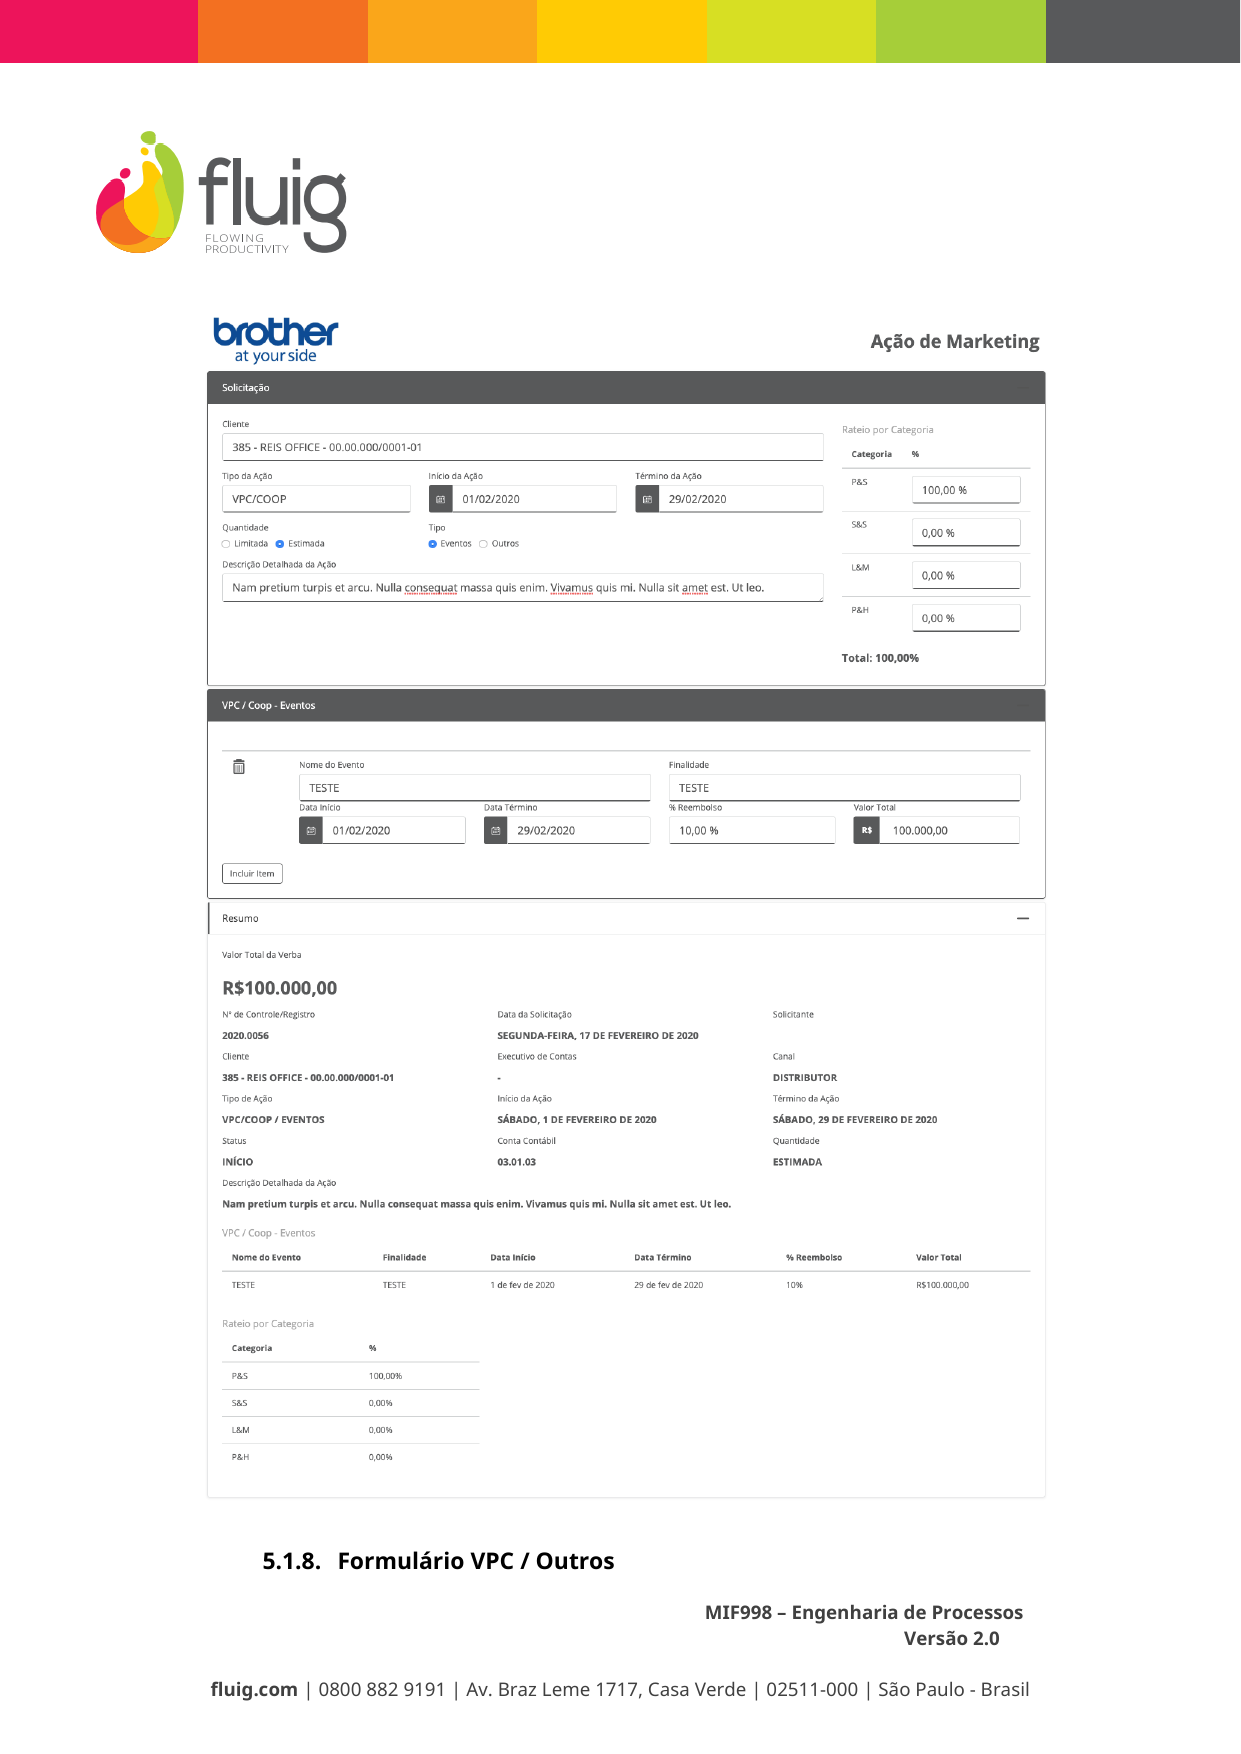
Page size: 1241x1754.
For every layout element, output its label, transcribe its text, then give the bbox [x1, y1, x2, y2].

picture [193, 307, 1059, 1514]
text Formulário VPC / Outros [262, 1545, 1053, 1576]
